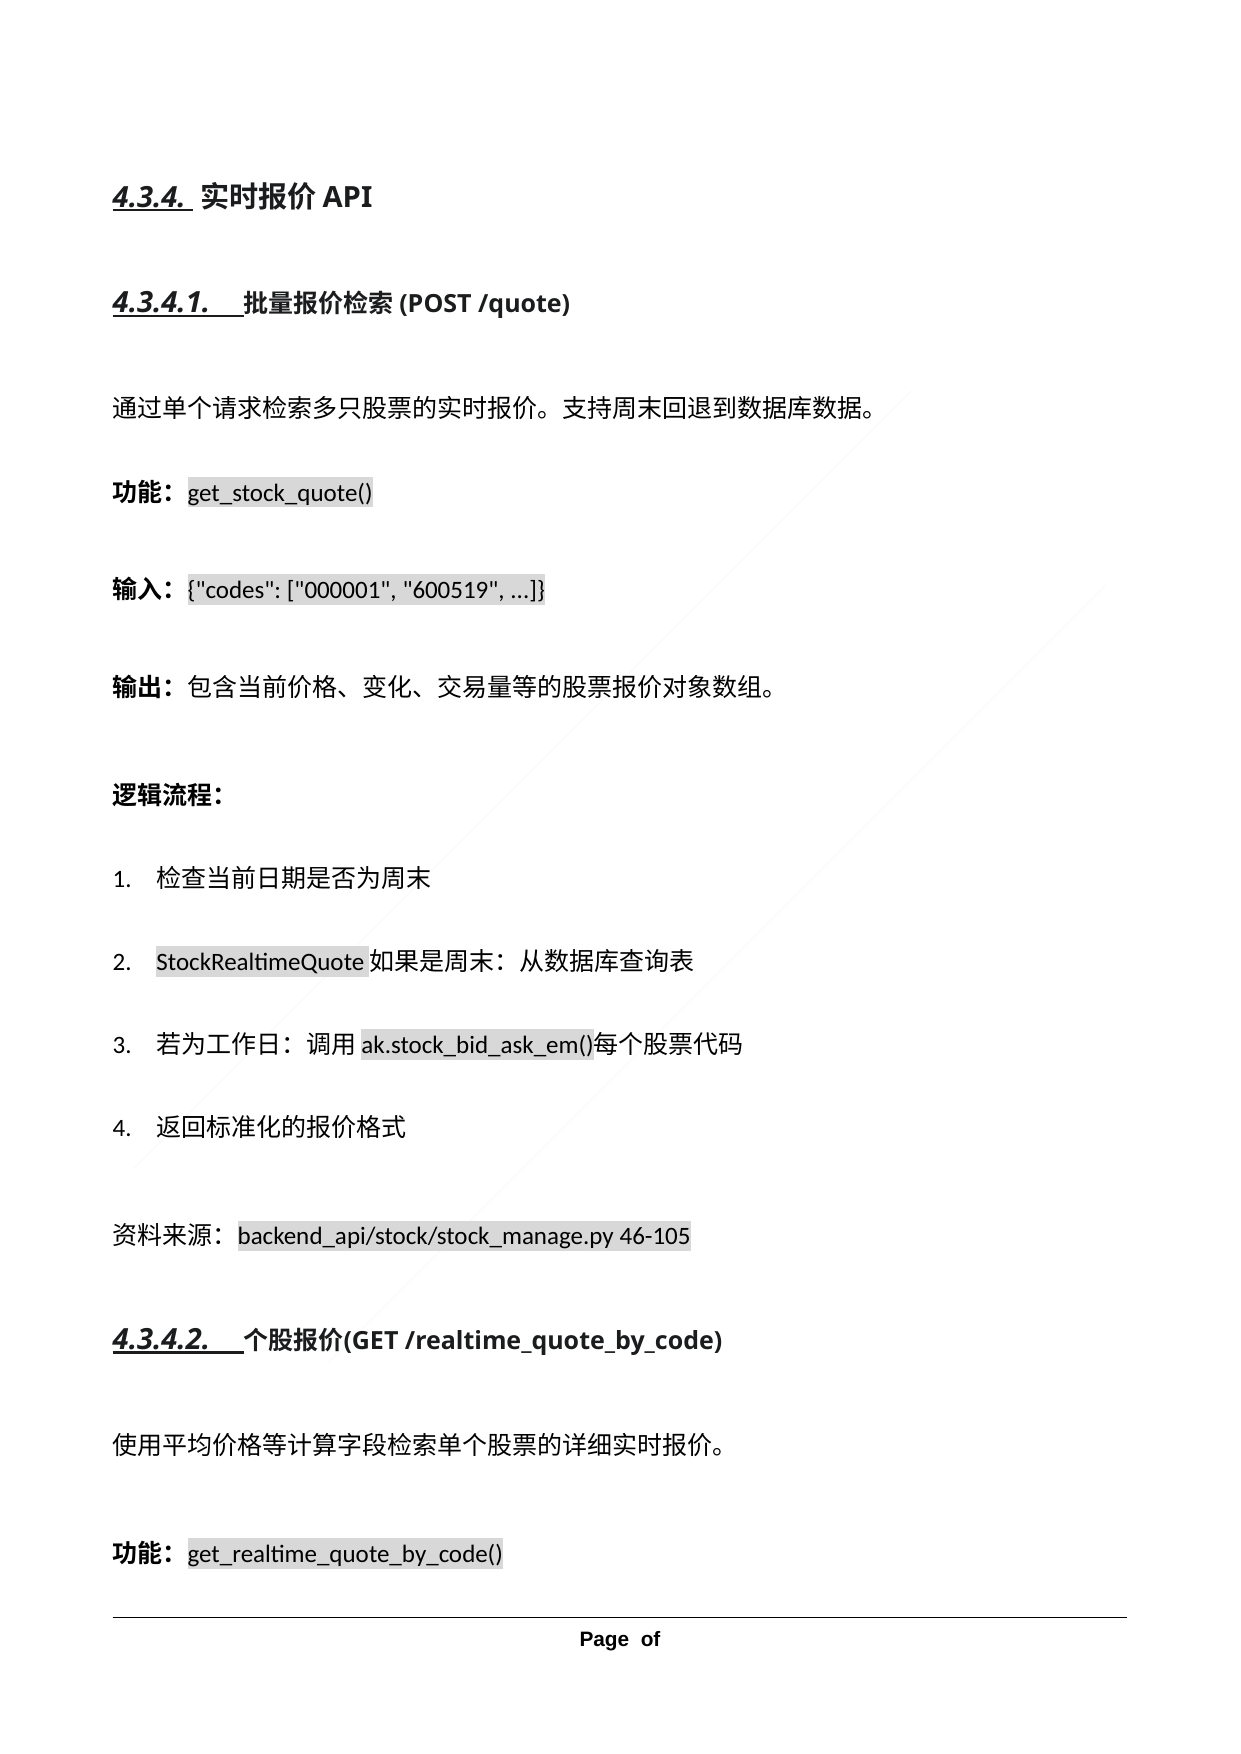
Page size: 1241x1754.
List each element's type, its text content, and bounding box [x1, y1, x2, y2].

text 逻辑流程： [112, 761, 1128, 826]
text 通过单个请求检索多只股票的实时报价。支持周末回退到数据库数据。 [112, 374, 1128, 439]
list 返回标准化的报价格式 [112, 1093, 1128, 1158]
subtitle 批量报价检索 (POST /quote) [112, 269, 1128, 334]
list 若为工作日：调用ak.stock_bid_ask_em()每个股票代码 [112, 1010, 1128, 1075]
text 功能：get_stock_quote() 输入：{"codes": ["000001", "600519", ...]} 输出：包含当前价格、变化、交易量等的股票报价对象数组。 [112, 458, 1128, 718]
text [112, 1519, 1128, 1584]
text 资料来源：backend_api/stock/stock_manage.py 46-105 [112, 1201, 1128, 1266]
list StockRealtimeQuote如果是周末：从数据库查询表 [112, 927, 1128, 992]
subtitle 实时报价API [112, 162, 1128, 227]
subtitle 个股报价(GET /realtime_quote_by_code) [112, 1305, 1128, 1370]
text 使用平均价格等计算字段检索单个股票的详细实时报价。 [112, 1411, 1128, 1476]
list 检查当前日期是否为周末 [112, 844, 1128, 909]
